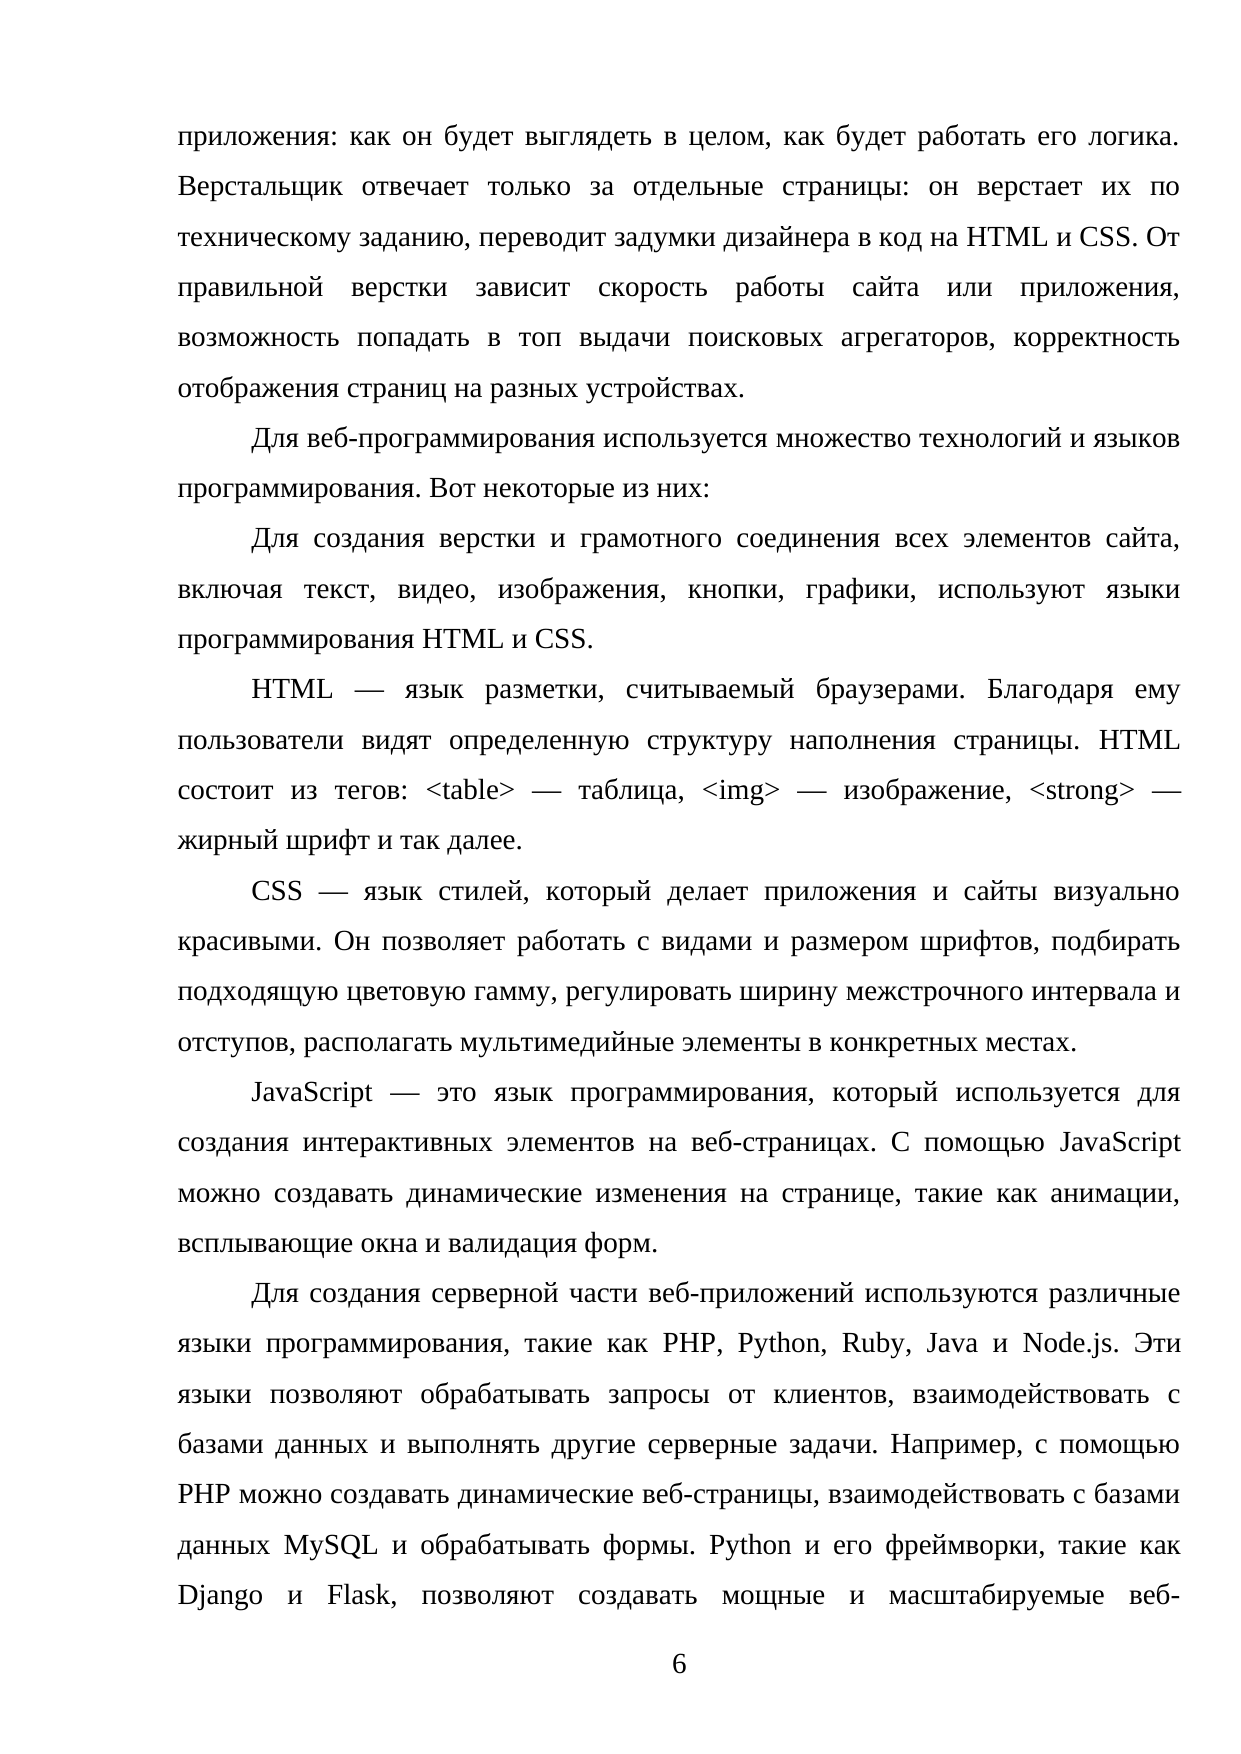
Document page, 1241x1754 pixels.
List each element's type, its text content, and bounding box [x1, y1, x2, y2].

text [177, 118, 1181, 403]
text HTML — язык разметки, считываемый браузерами. Благодаря ему пользователи видят определенную структуру наполнения страницы. HTML состоит из тегов: <table> — таблица, <img> — изображение, <strong> — жирный шрифт и так далее. [177, 672, 1181, 856]
text Для создания верстки и грамотного соединения всех элементов сайта, включая текст, видео, изображения, кнопки, графики, используют языки программирования HTML и CSS. [177, 521, 1181, 655]
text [177, 1275, 1181, 1611]
text JavaScript — это язык программирования, который используется для создания интерактивных элементов на веб-страницах. С помощью JavaScript можно создавать динамические изменения на странице, такие как анимации, всплывающие окна и валидация форм. [177, 1074, 1181, 1258]
text Для веб-программирования используется множество технологий и языков программирования. Вот некоторые из них: [177, 420, 1181, 504]
text CSS — язык стилей, который делает приложения и сайты визуально красивыми. Он позволяет работать с видами и размером шрифтов, подбирать подходящую цветовую гамму, регулировать ширину межстрочного интервала и отступов, располагать мультимедийные элементы в конкретных местах. [177, 873, 1181, 1057]
